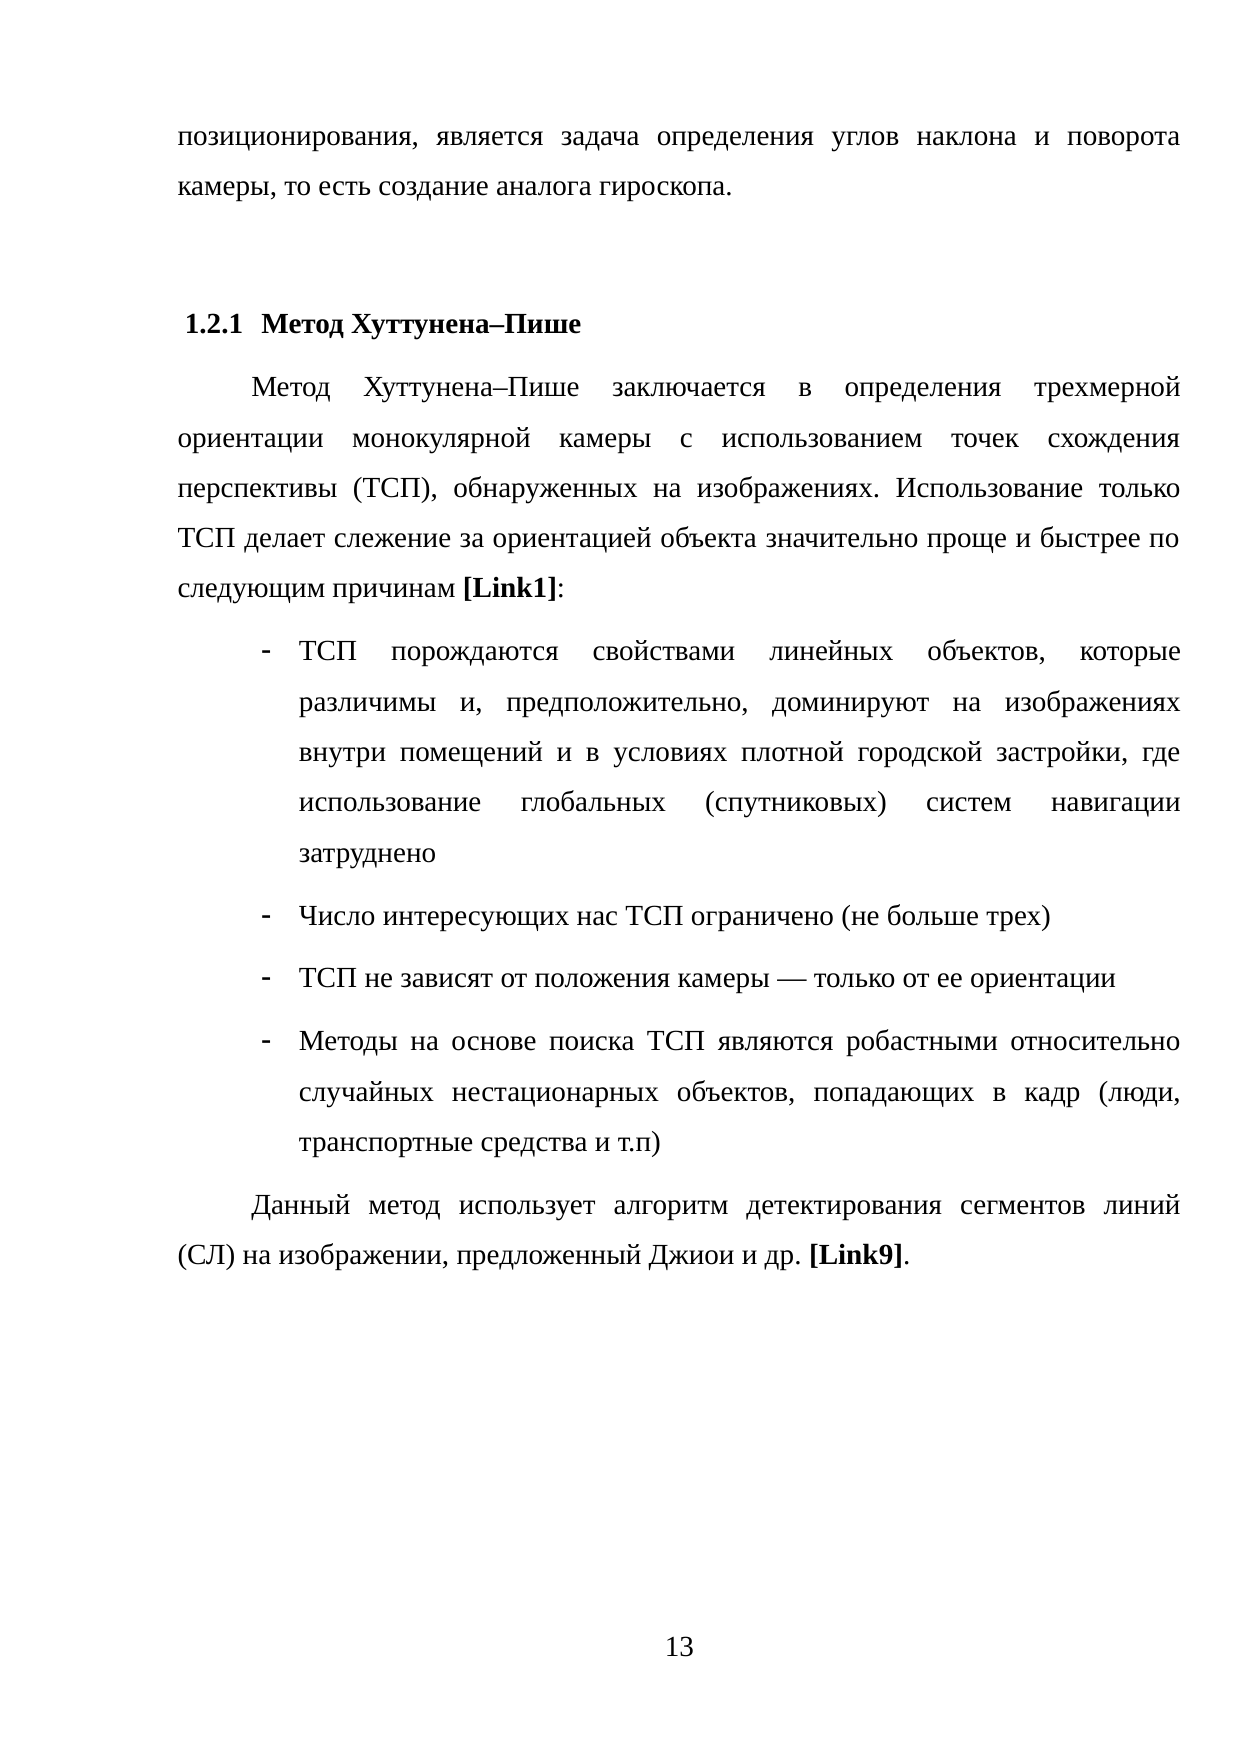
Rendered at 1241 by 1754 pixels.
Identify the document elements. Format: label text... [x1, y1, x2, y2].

list Методы на основе поиска ТСП являются робастными относительно случайных нестационарных объектов, попадающих в кадр (люди, транспортные средства и т.п) [261, 1023, 1181, 1158]
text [177, 118, 1181, 202]
list ТСП порождаются свойствами линейных объектов, которые различимы и, предположительно, доминируют на изображениях внутри помещений и в условиях плотной городской застройки, где использование глобальных (спутниковых) систем навигации затруднено [261, 633, 1181, 868]
text Данный метод использует алгоритм детектирования сегментов линий (СЛ) на изображении, предложенный Джиои и др. [Link9]. [177, 1187, 1181, 1271]
list ТСП не зависят от положения камеры — только от ее ориентации [261, 961, 1181, 994]
subtitle Метод Хуттунена–Пише [177, 307, 1181, 340]
text Метод Хуттунена–Пише заключается в определения трехмерной ориентации монокулярной камеры с использованием точек схождения перспективы (ТСП), обнаруженных на изображениях. Использование только ТСП делает слежение за ориентацией объекта значительно проще и быстрее по следующим причинам [Link1]: [177, 369, 1181, 604]
list Число интересующих нас ТСП ограничено (не больше трех) [261, 898, 1181, 931]
